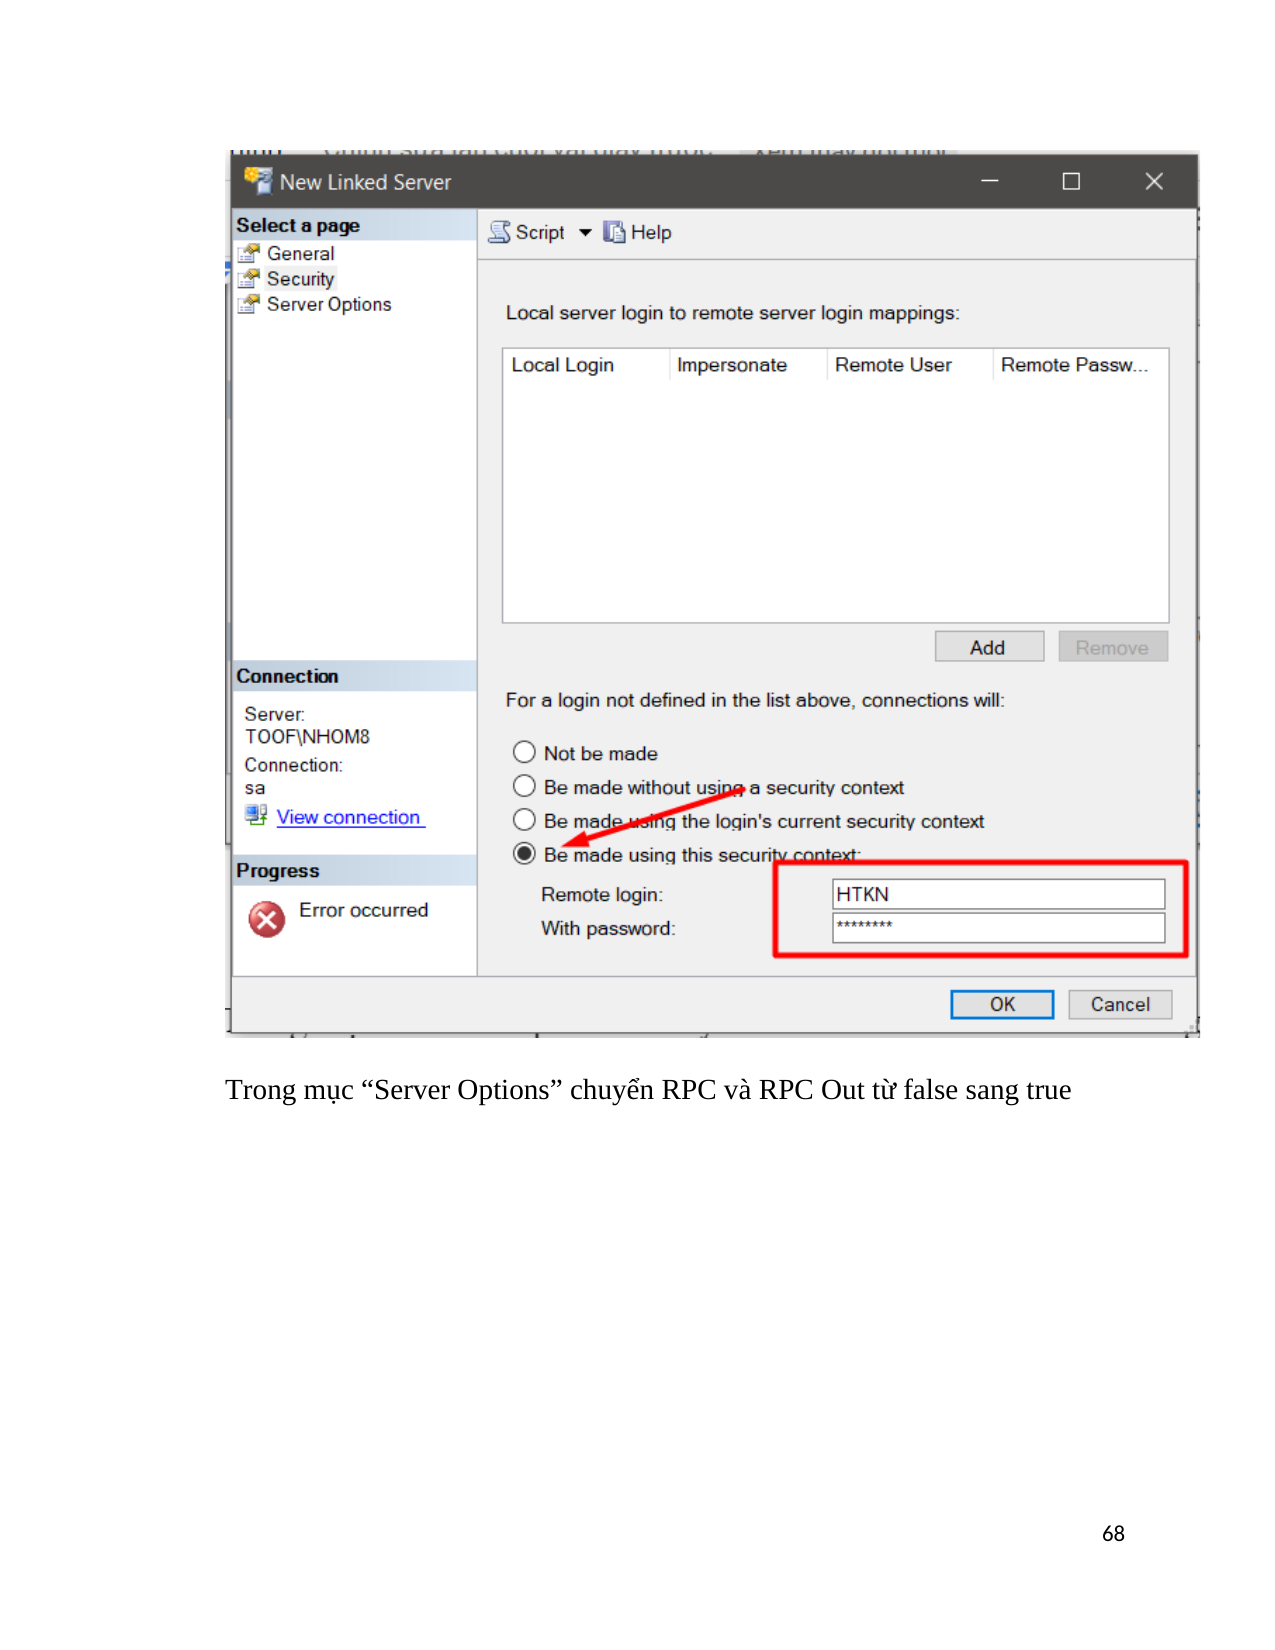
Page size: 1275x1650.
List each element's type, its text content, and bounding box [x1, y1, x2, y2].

picture [225, 150, 1200, 1038]
text Trong mục “Server Options” chuyển RPC và RPC Out từ false sang true [225, 1072, 1125, 1106]
